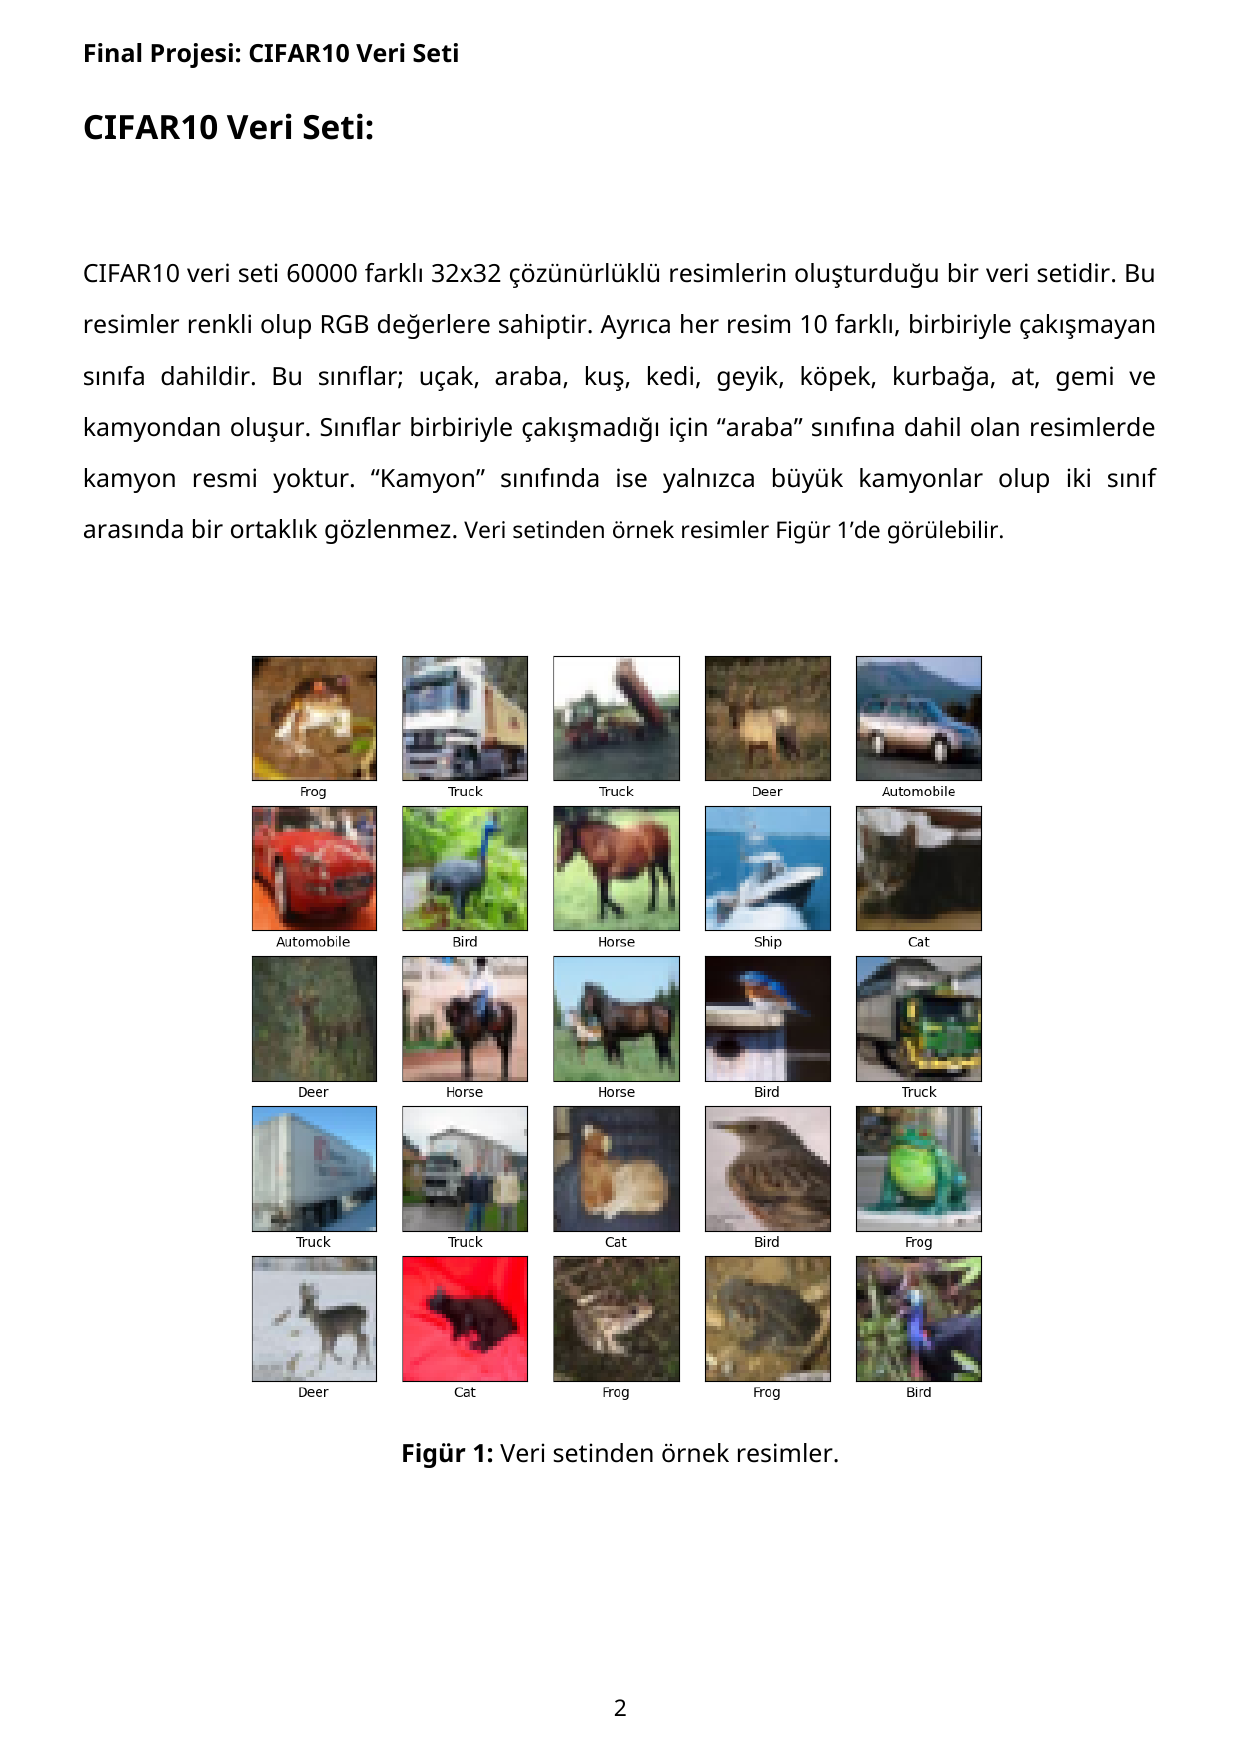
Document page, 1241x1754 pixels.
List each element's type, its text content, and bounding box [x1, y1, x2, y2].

text CIFAR10 veri seti 60000 farklı 32x32 çözünürlüklü resimlerin oluşturduğu bir veri setidir. Bu resimler renkli olup RGB değerlere sahiptir. Ayrıca her resim 10 farklı, birbiriyle çakışmayan sınıfa dahildir. Bu sınıflar; uçak, araba, kuş, kedi, geyik, köpek, kurbağa, at, gemi ve kamyondan oluşur. Sınıflar birbiriyle çakışmadığı için “araba” sınıfına dahil olan resimlerde kamyon resmi yoktur. “Kamyon” sınıfında ise yalnızca büyük kamyonlar olup iki sınıf arasında bir ortaklık gözlenmez. Veri setinden örnek resimler Figür 1’de görülebilir. [83, 256, 1157, 545]
picture [236, 642, 1004, 1404]
text Figür 1: Veri setinden örnek resimler. [83, 1436, 1157, 1470]
text CIFAR10 Veri Seti: [83, 103, 1157, 149]
